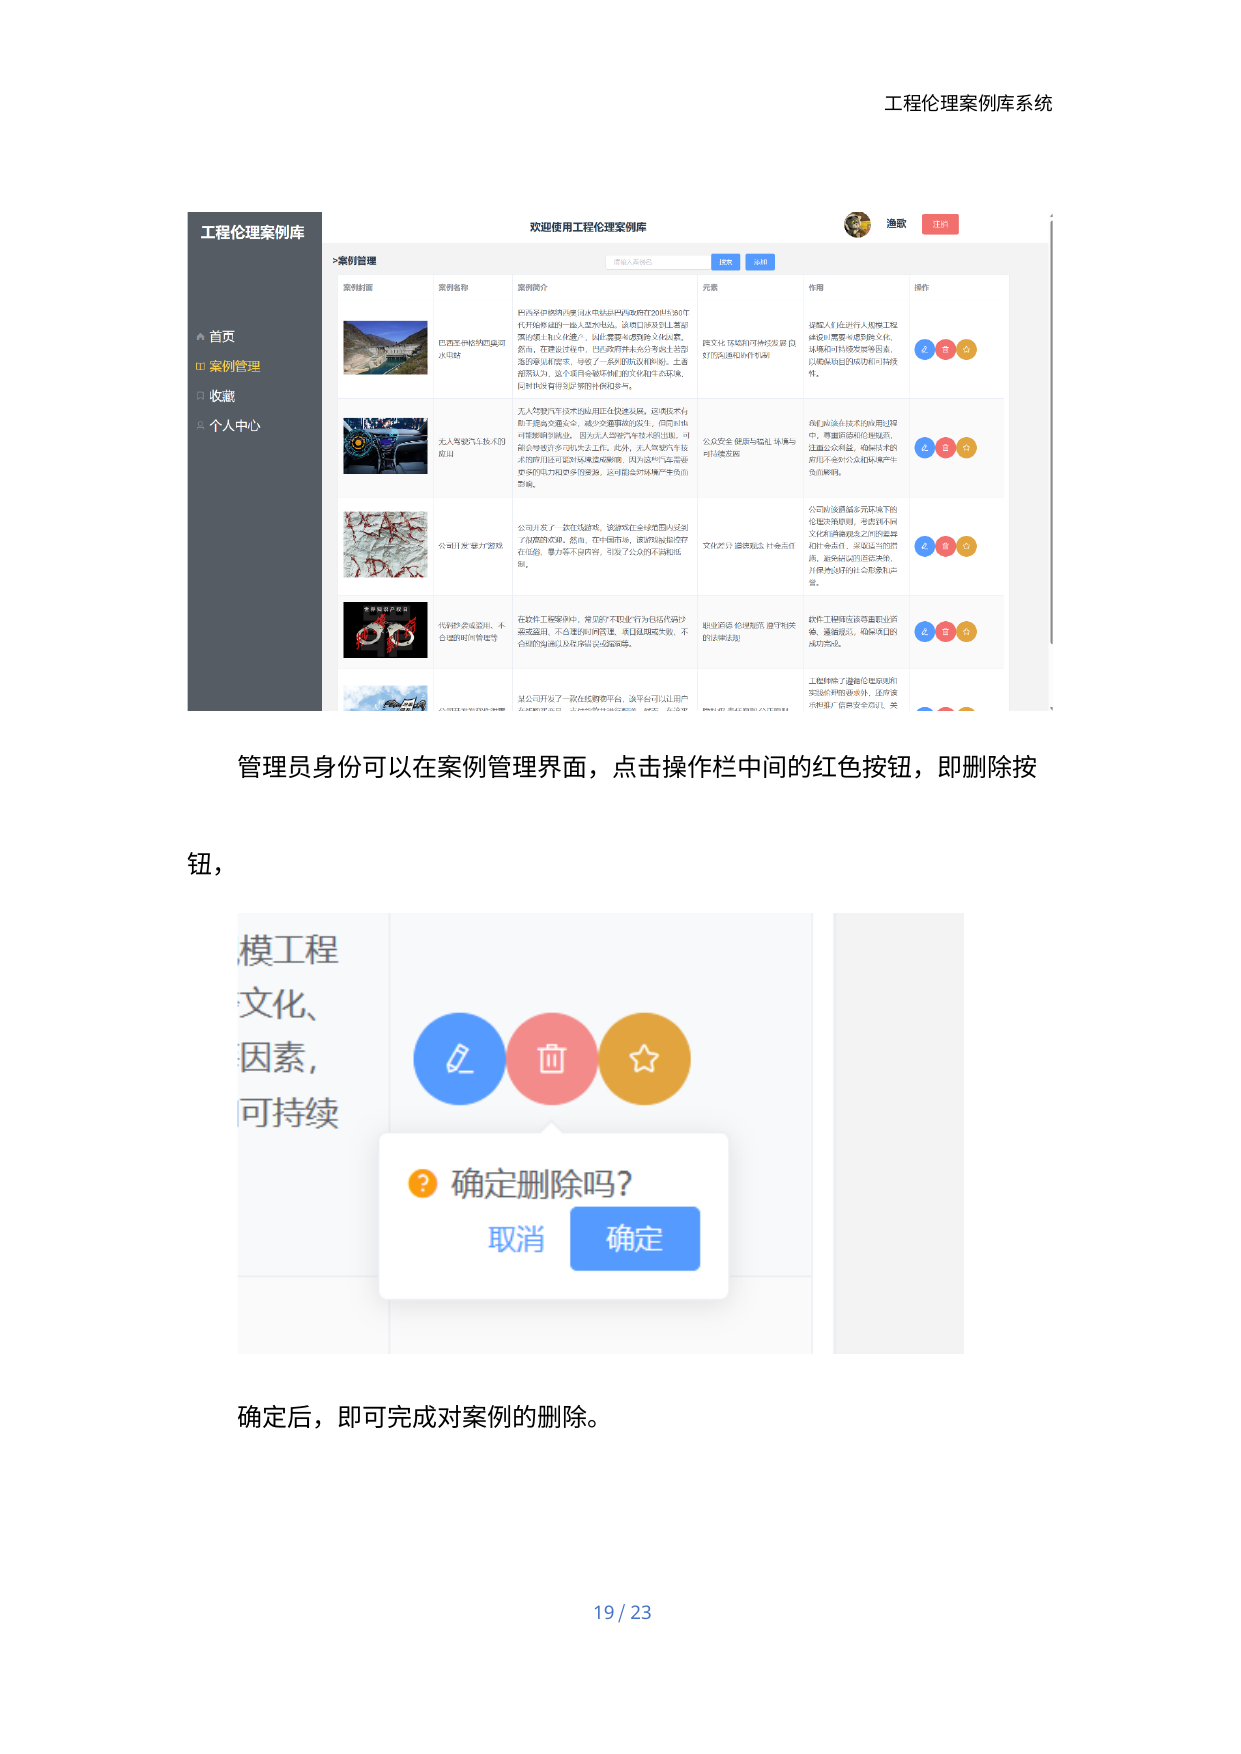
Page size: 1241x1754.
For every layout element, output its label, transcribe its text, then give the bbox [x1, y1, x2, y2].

text 确定后，即可完成对案例的删除。 [187, 1383, 1053, 1448]
picture [187, 212, 1053, 711]
picture [237, 913, 964, 1354]
text 管理员身份可以在案例管理界面，点击操作栏中间的红色按钮，即删除按钮， [187, 733, 1053, 895]
